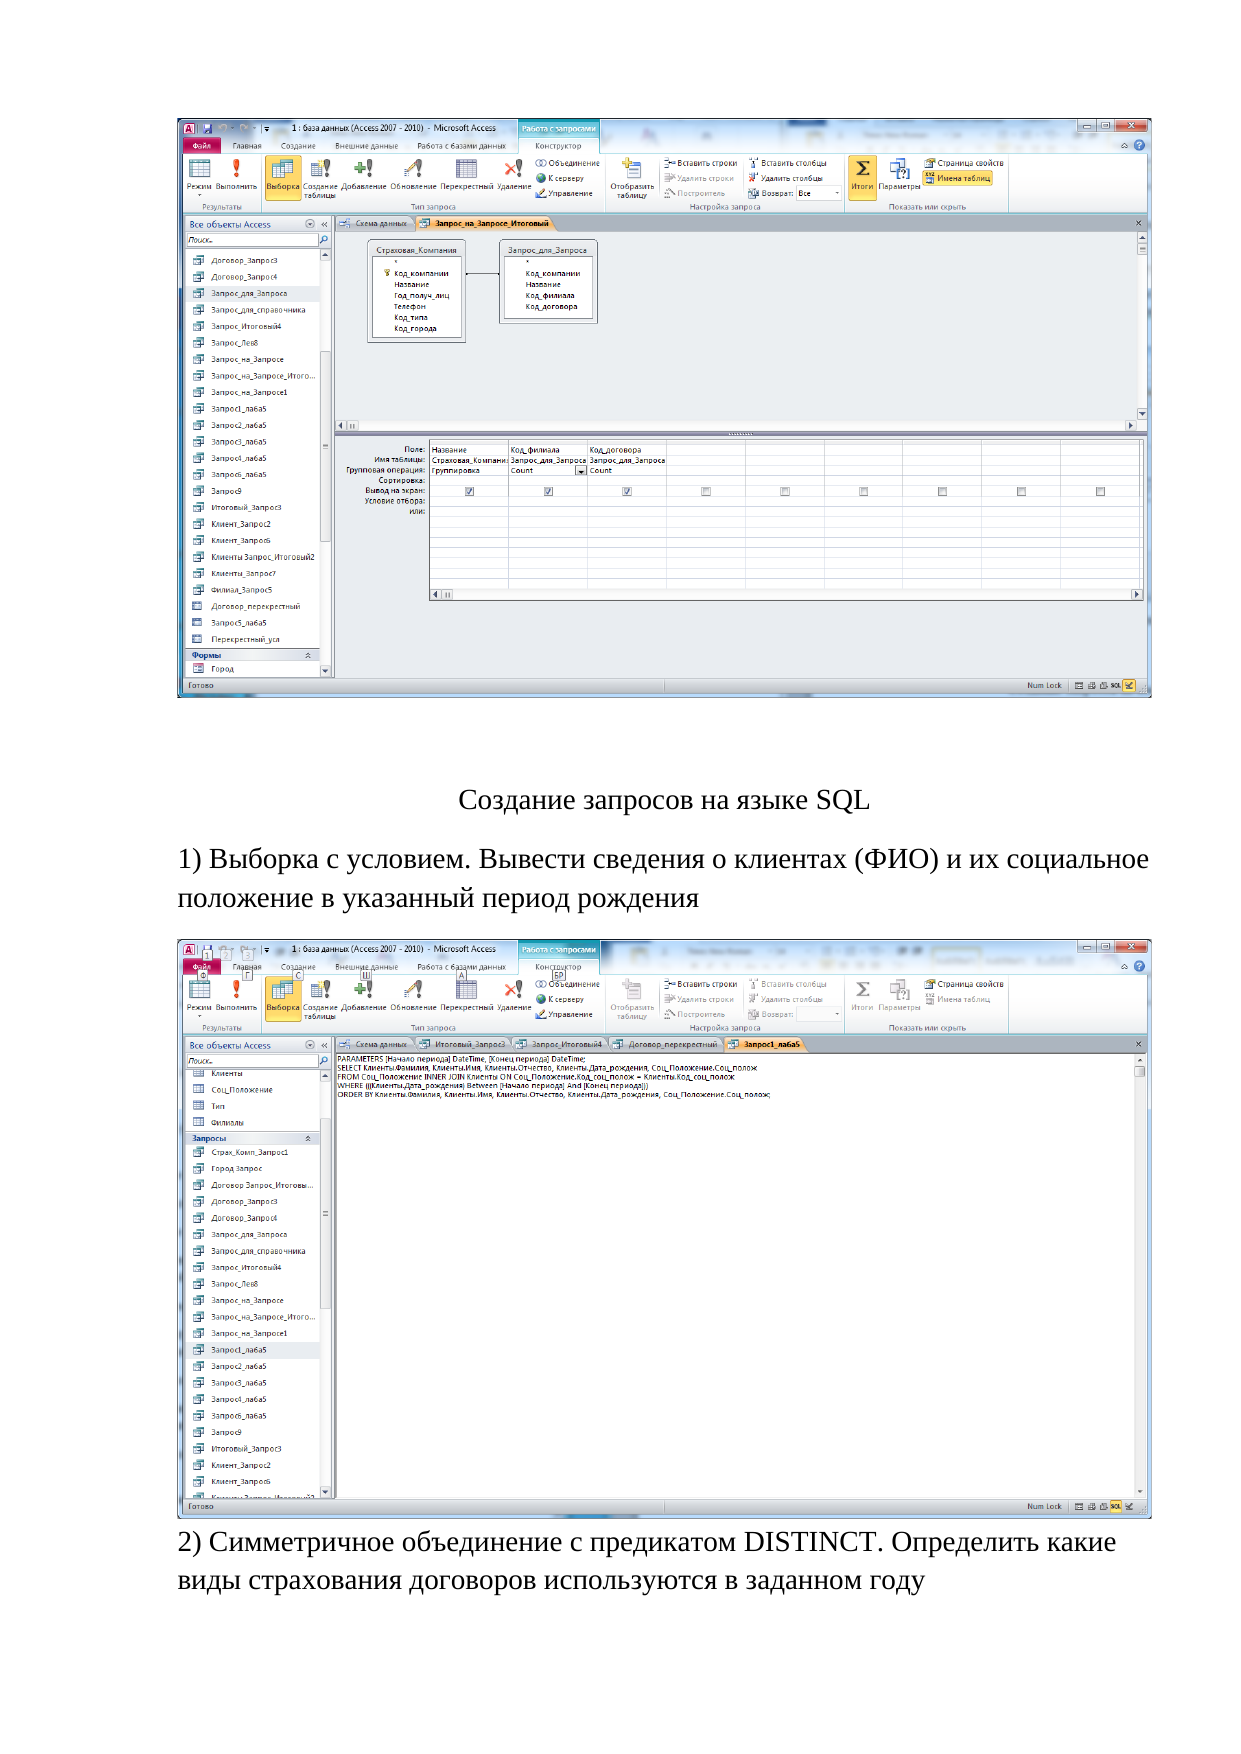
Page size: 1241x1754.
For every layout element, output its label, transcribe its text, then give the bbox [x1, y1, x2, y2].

text Создание запросов на языке SQL [177, 782, 1152, 816]
text 2) Симметричное объединение с предикатом DISTINCT. Определить какие виды страхования договоров используются в заданном году [177, 1519, 1152, 1596]
picture [177, 118, 1152, 698]
picture [177, 939, 1152, 1519]
text 1) Выборка с условием. Вывести сведения о клиентах (ФИО) и их социальное положение в указанный период рождения [177, 841, 1152, 913]
